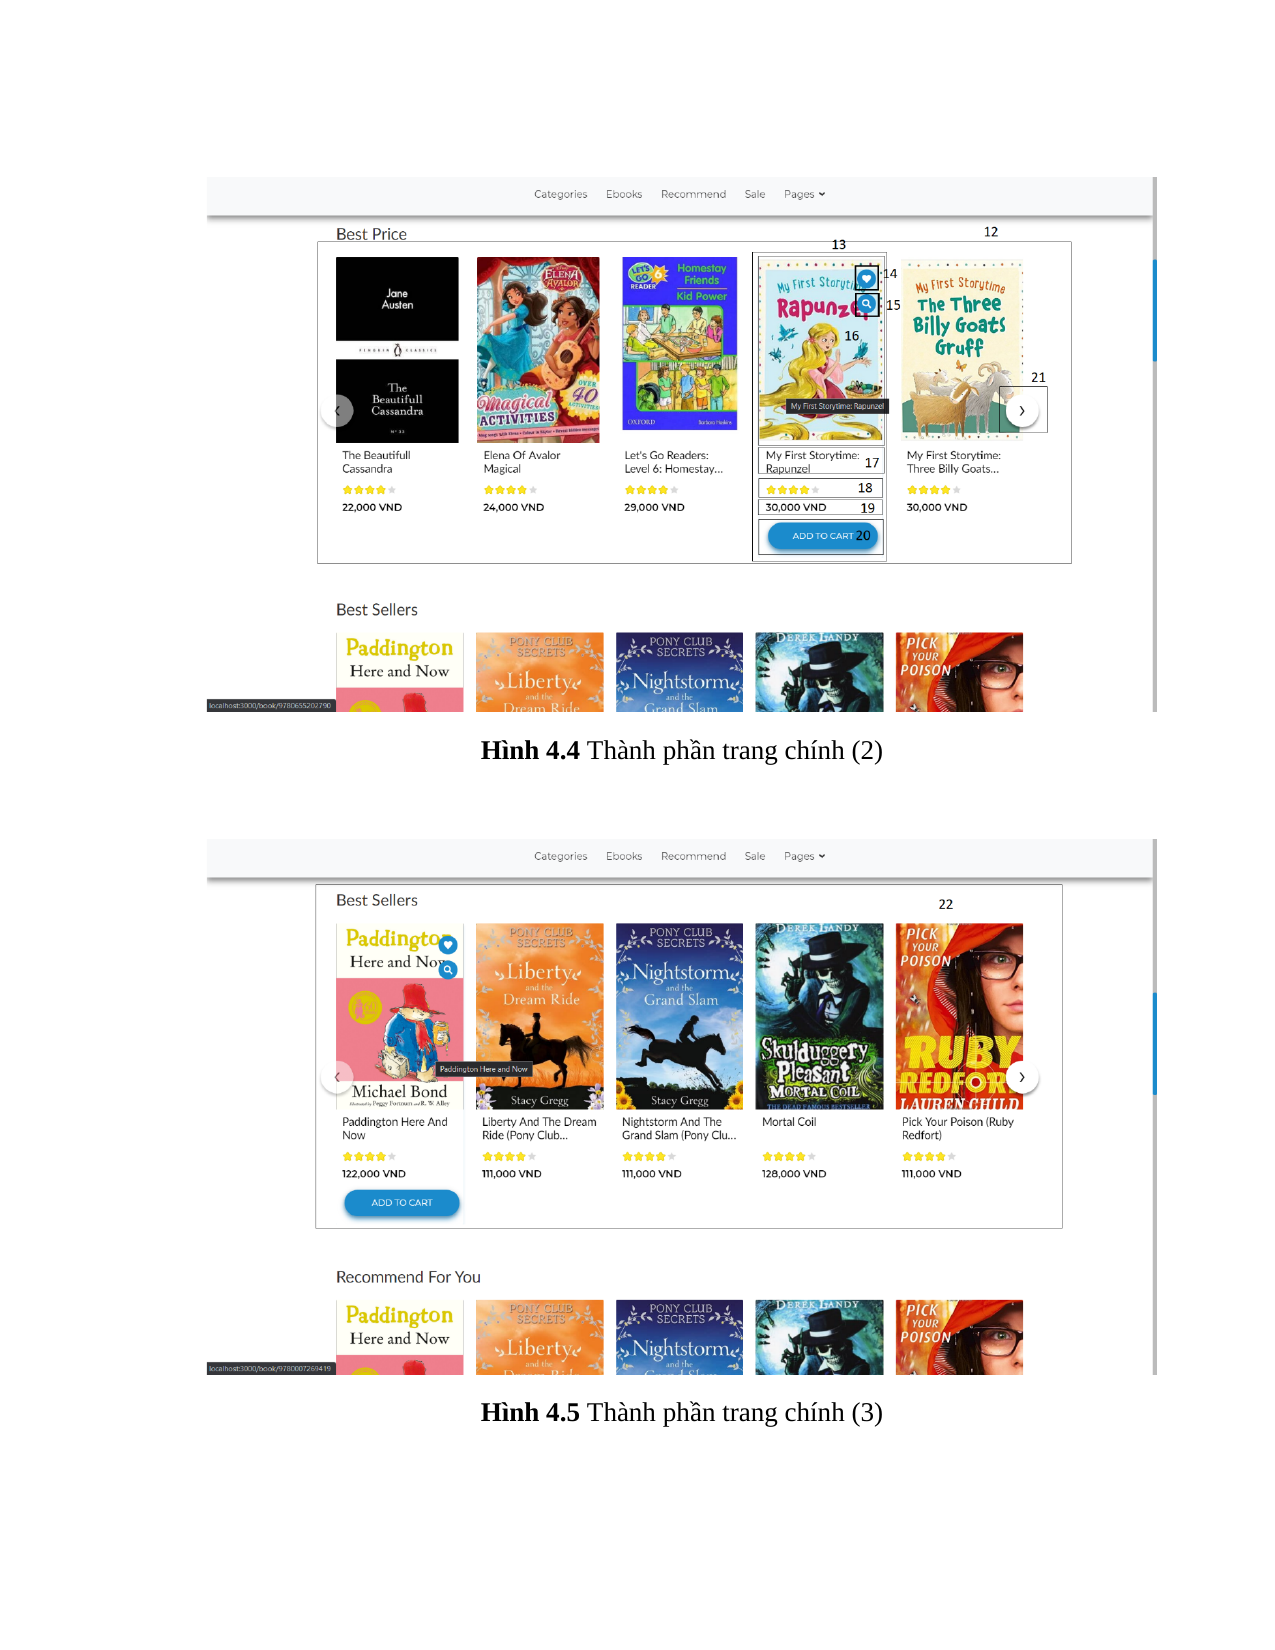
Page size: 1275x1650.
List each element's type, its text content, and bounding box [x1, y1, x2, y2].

text Hình 4.5 Thành phần trang chính (3) [207, 1396, 1157, 1428]
picture [206, 839, 1157, 1375]
picture [206, 177, 1157, 712]
text Hình 4.4 Thành phần trang chính (2) [207, 734, 1157, 765]
